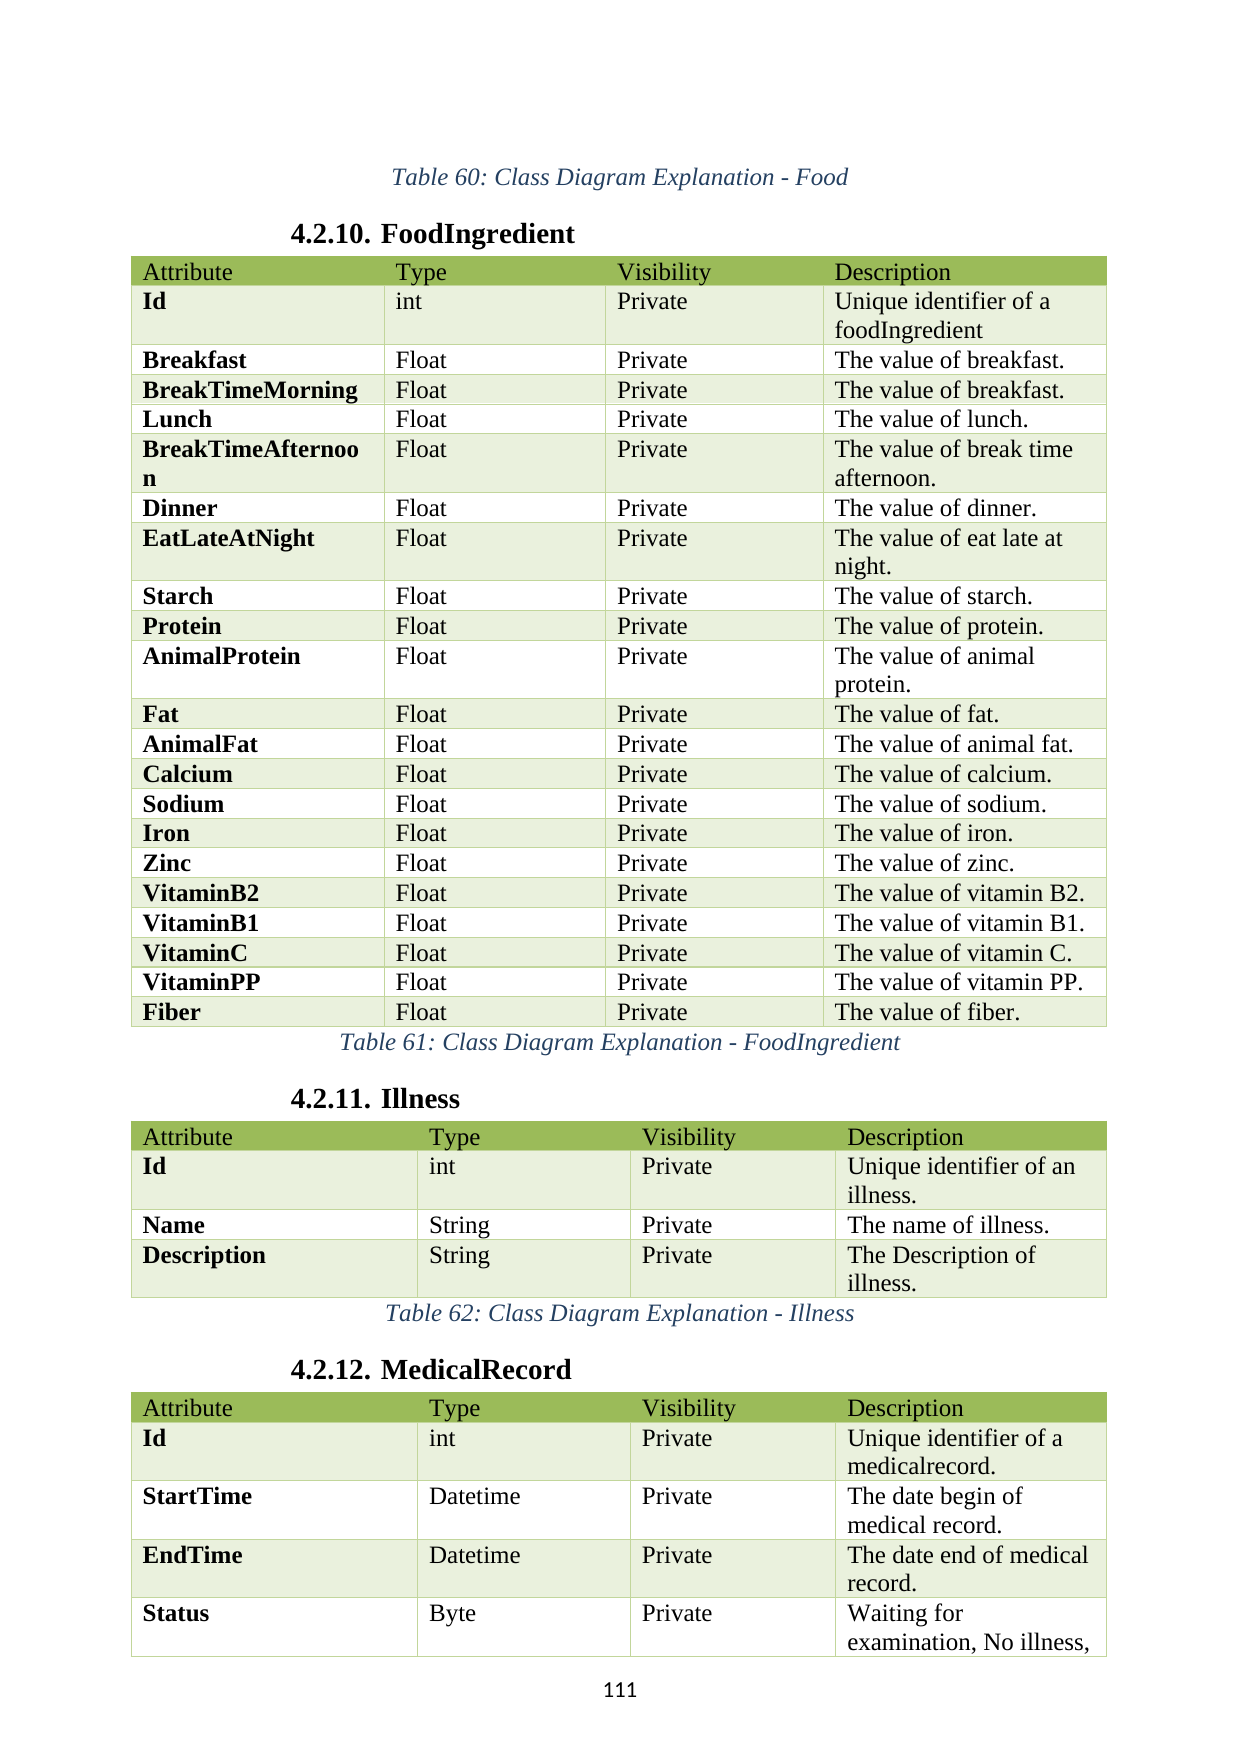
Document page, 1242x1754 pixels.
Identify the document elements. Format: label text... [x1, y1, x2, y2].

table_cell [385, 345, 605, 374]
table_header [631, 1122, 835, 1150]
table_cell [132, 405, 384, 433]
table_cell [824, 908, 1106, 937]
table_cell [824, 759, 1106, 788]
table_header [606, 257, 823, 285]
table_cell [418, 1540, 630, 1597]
subtitle Illness [291, 1081, 1146, 1114]
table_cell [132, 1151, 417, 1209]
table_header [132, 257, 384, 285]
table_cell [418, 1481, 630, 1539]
text Table 60: Class Diagram Explanation - Food [94, 162, 1146, 191]
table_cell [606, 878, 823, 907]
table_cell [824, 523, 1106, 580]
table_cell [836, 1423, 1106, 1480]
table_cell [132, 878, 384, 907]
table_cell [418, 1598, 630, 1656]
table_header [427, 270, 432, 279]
text Table 62: Class Diagram Explanation - Illness [94, 1298, 1146, 1327]
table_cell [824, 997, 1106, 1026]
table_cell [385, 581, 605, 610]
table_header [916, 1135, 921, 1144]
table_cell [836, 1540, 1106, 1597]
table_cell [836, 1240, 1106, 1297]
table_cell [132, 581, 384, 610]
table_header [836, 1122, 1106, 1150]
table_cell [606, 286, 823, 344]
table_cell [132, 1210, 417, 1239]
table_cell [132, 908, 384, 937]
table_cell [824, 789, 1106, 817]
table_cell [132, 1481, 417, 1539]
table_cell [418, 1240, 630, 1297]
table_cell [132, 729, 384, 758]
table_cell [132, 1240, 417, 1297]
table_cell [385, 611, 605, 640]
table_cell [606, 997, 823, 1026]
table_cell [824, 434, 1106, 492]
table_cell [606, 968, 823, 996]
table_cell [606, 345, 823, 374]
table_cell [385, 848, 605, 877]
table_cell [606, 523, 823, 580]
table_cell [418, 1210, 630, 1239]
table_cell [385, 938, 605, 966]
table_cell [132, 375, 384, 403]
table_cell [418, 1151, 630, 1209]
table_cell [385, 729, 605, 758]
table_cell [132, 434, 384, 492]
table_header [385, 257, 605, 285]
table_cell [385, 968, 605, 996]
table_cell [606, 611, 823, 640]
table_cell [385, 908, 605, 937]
subtitle FoodIngredient [291, 216, 1146, 249]
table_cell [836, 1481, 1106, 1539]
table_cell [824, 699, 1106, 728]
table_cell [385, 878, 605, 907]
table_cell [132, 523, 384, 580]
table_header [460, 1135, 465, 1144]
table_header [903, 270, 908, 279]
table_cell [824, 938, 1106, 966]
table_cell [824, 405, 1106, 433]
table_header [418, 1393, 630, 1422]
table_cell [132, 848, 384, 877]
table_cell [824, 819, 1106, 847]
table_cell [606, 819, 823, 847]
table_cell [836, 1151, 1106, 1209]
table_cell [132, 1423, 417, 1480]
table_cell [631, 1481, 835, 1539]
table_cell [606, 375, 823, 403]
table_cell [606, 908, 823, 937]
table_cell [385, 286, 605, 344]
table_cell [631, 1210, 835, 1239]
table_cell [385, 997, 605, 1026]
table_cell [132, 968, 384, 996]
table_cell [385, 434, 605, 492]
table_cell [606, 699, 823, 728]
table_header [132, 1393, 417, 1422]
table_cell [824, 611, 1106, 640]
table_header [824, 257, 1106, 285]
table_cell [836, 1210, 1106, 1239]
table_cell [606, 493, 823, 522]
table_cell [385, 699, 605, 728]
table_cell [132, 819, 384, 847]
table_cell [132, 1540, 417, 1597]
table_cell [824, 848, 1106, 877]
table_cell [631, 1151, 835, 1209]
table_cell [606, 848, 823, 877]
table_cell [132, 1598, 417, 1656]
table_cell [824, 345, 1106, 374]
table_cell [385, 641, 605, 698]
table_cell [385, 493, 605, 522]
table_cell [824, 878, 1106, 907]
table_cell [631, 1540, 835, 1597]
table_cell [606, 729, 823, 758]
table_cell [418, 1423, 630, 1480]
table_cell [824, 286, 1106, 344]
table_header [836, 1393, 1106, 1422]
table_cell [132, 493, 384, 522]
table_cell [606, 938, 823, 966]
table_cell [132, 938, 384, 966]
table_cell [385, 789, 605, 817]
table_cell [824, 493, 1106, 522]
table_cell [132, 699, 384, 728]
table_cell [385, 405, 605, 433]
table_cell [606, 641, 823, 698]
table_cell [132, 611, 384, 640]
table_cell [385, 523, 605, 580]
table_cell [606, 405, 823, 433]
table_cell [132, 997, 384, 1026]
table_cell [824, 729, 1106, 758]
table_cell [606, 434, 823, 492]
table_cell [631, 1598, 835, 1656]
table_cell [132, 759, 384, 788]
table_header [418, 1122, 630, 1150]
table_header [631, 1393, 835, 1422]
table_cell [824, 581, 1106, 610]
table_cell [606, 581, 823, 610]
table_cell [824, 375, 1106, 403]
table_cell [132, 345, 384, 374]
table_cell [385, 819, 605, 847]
subtitle MedicalRecord [291, 1352, 1146, 1386]
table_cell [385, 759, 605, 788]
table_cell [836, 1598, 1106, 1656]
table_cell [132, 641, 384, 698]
text Table 61: Class Diagram Explanation - FoodIngredient [94, 1027, 1146, 1056]
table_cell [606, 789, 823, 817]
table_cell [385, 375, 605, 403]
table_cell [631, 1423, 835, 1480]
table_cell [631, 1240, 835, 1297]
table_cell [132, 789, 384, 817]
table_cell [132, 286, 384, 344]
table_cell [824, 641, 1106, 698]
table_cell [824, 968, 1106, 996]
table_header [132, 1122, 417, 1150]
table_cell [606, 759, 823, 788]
